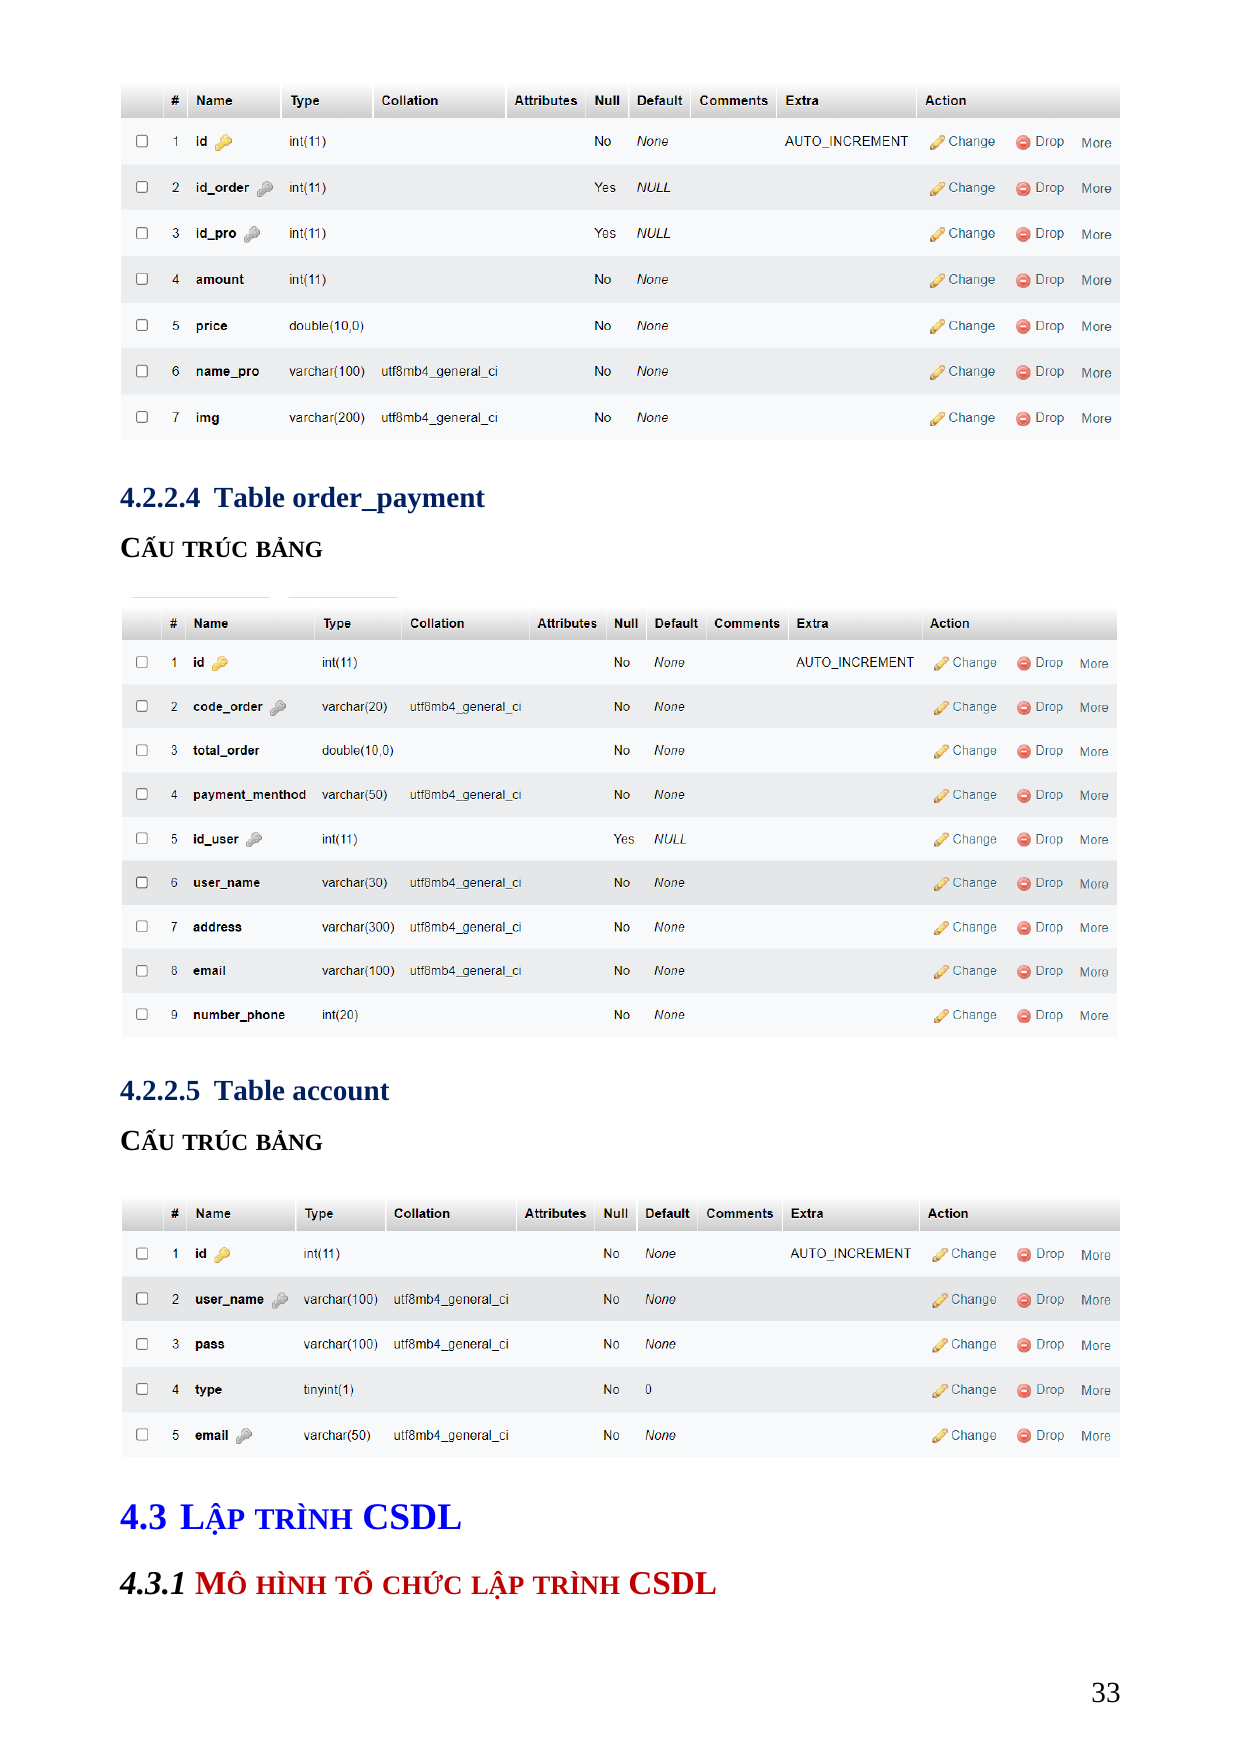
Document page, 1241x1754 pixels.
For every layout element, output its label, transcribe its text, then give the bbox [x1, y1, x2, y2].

text Cấu trúc bảng [120, 1123, 1120, 1157]
subtitle Table account [120, 1073, 1120, 1106]
picture [120, 78, 1121, 447]
picture [120, 597, 1120, 1040]
subtitle Lập trình CSDL [120, 1494, 1120, 1537]
text Cấu trúc bảng [120, 531, 1120, 564]
subtitle Table order_payment [120, 480, 1120, 514]
subtitle Mô hình tổ chức lập trình CSDL [120, 1563, 1120, 1601]
picture [120, 1190, 1121, 1461]
